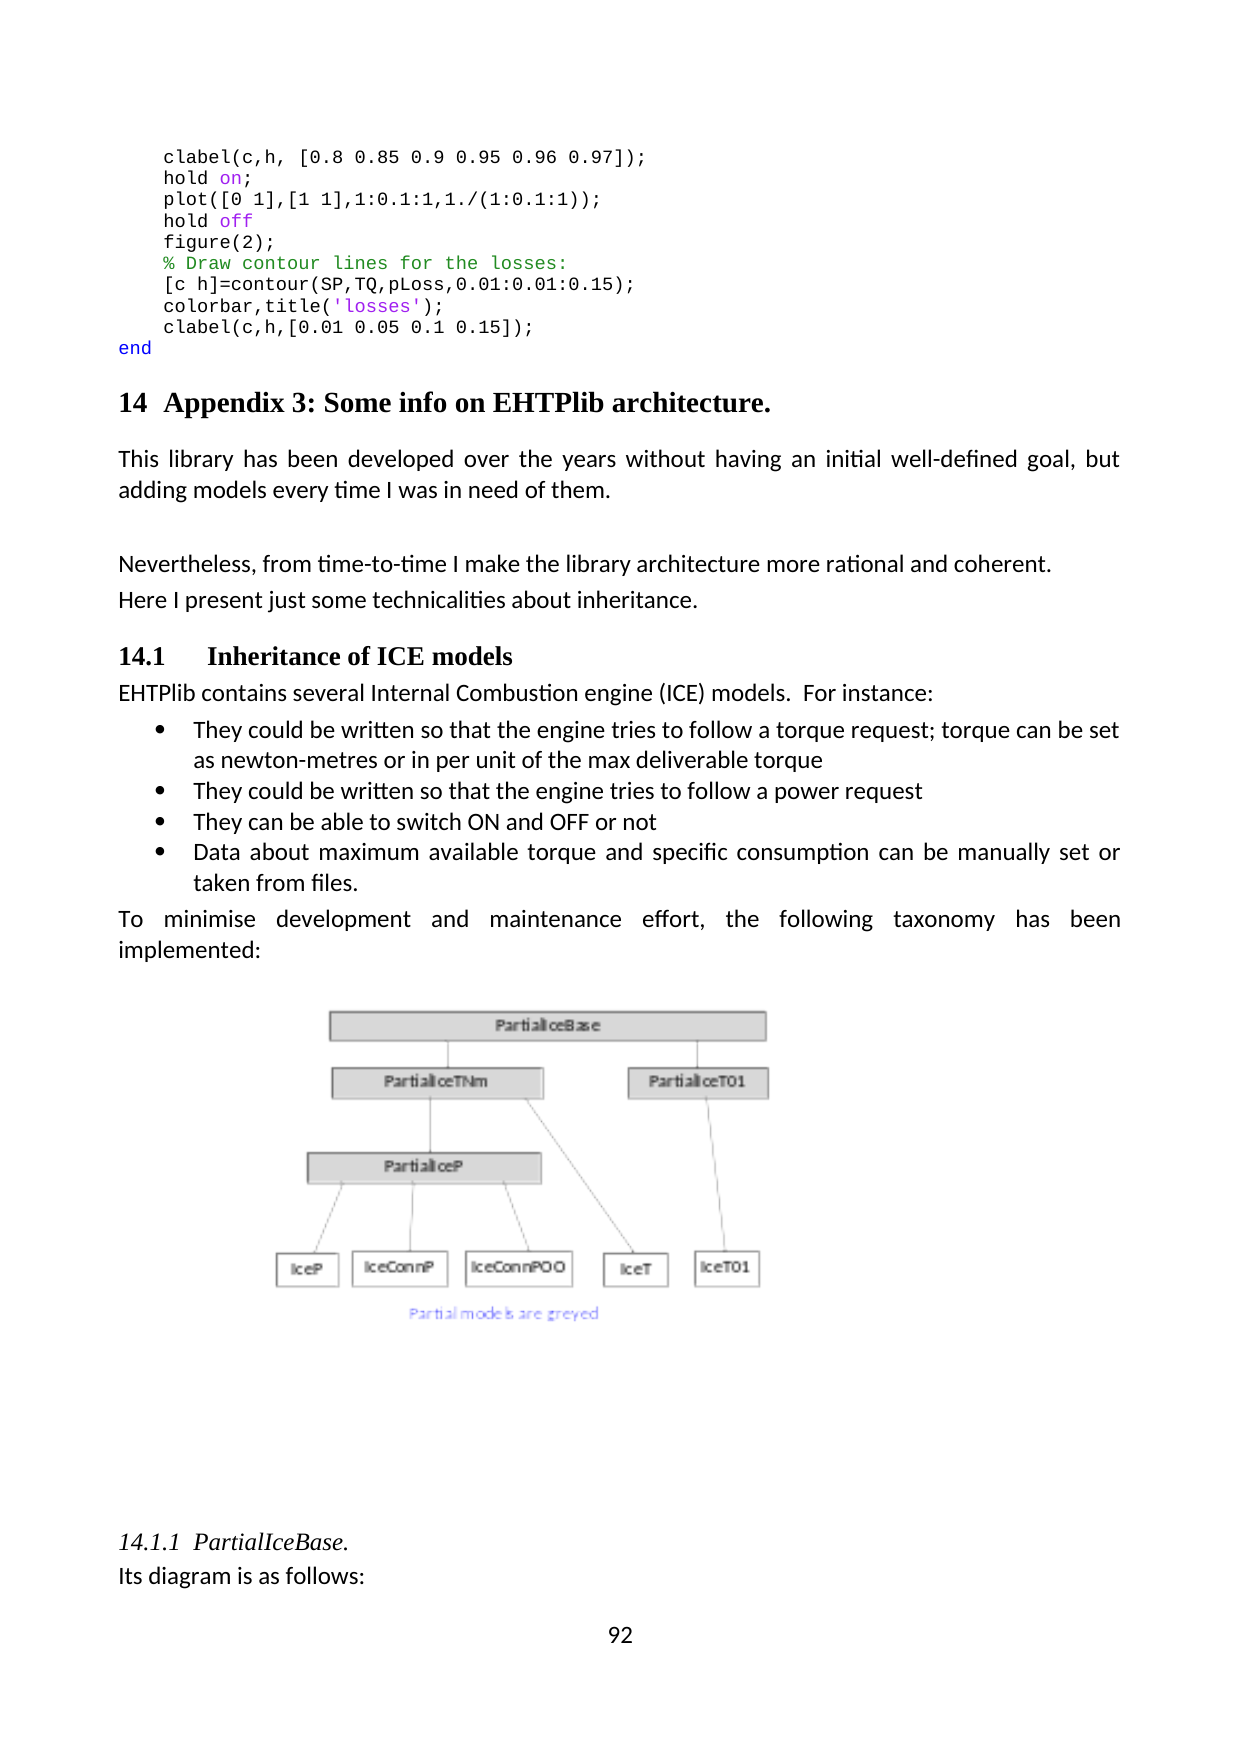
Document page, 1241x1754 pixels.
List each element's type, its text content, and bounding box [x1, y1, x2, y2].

text clabel(c,h,[0.01 0.05 0.1 0.15]); [118, 318, 1122, 339]
text EHTPlib contains several Internal Combustion engine (ICE) models. For instance: [118, 677, 1122, 708]
text To minimise development and maintenance effort, the following taxonomy has been implemented: [118, 903, 1122, 964]
list Data about maximum available torque and specific consumption can be manually set or taken from files. [156, 836, 1122, 897]
text hold on; [118, 169, 1122, 190]
text Its diagram is as follows: [118, 1560, 1122, 1590]
subtitle Inheritance of ICE models [118, 640, 1122, 671]
subtitle Appendix 3: Some info on EHTPlib architecture. [118, 385, 1122, 419]
text Nevertheless, from time-to-time I make the library architecture more rational and coherent. [118, 548, 1122, 578]
text end [118, 339, 1122, 360]
text colorbar,title('losses'); [118, 296, 1122, 318]
text figure(2); [118, 233, 1122, 254]
list They could be written so that the engine tries to follow a power request [156, 775, 1122, 806]
list They could be written so that the engine tries to follow a torque request; torque can be set as newton-metres or in per unit of the max deliverable torque [156, 714, 1122, 775]
text clabel(c,h, [0.8 0.85 0.9 0.95 0.96 0.97]); [118, 148, 1122, 169]
text Here I present just some technicalities about inheritance. [118, 584, 1122, 615]
text plot([0 1],[1 1],1:0.1:1,1./(1:0.1:1)); [118, 190, 1122, 211]
subtitle PartialIceBase. [118, 1527, 1122, 1556]
text % Draw contour lines for the losses: [118, 254, 1122, 275]
list They can be able to switch ON and OFF or not [156, 806, 1122, 836]
text [c h]=contour(SP,TQ,pLoss,0.01:0.01:0.15); [118, 275, 1122, 296]
text This library has been developed over the years without having an initial well-defined goal, but adding models every time I was in need of them. [118, 444, 1122, 505]
text hold off [118, 211, 1122, 233]
